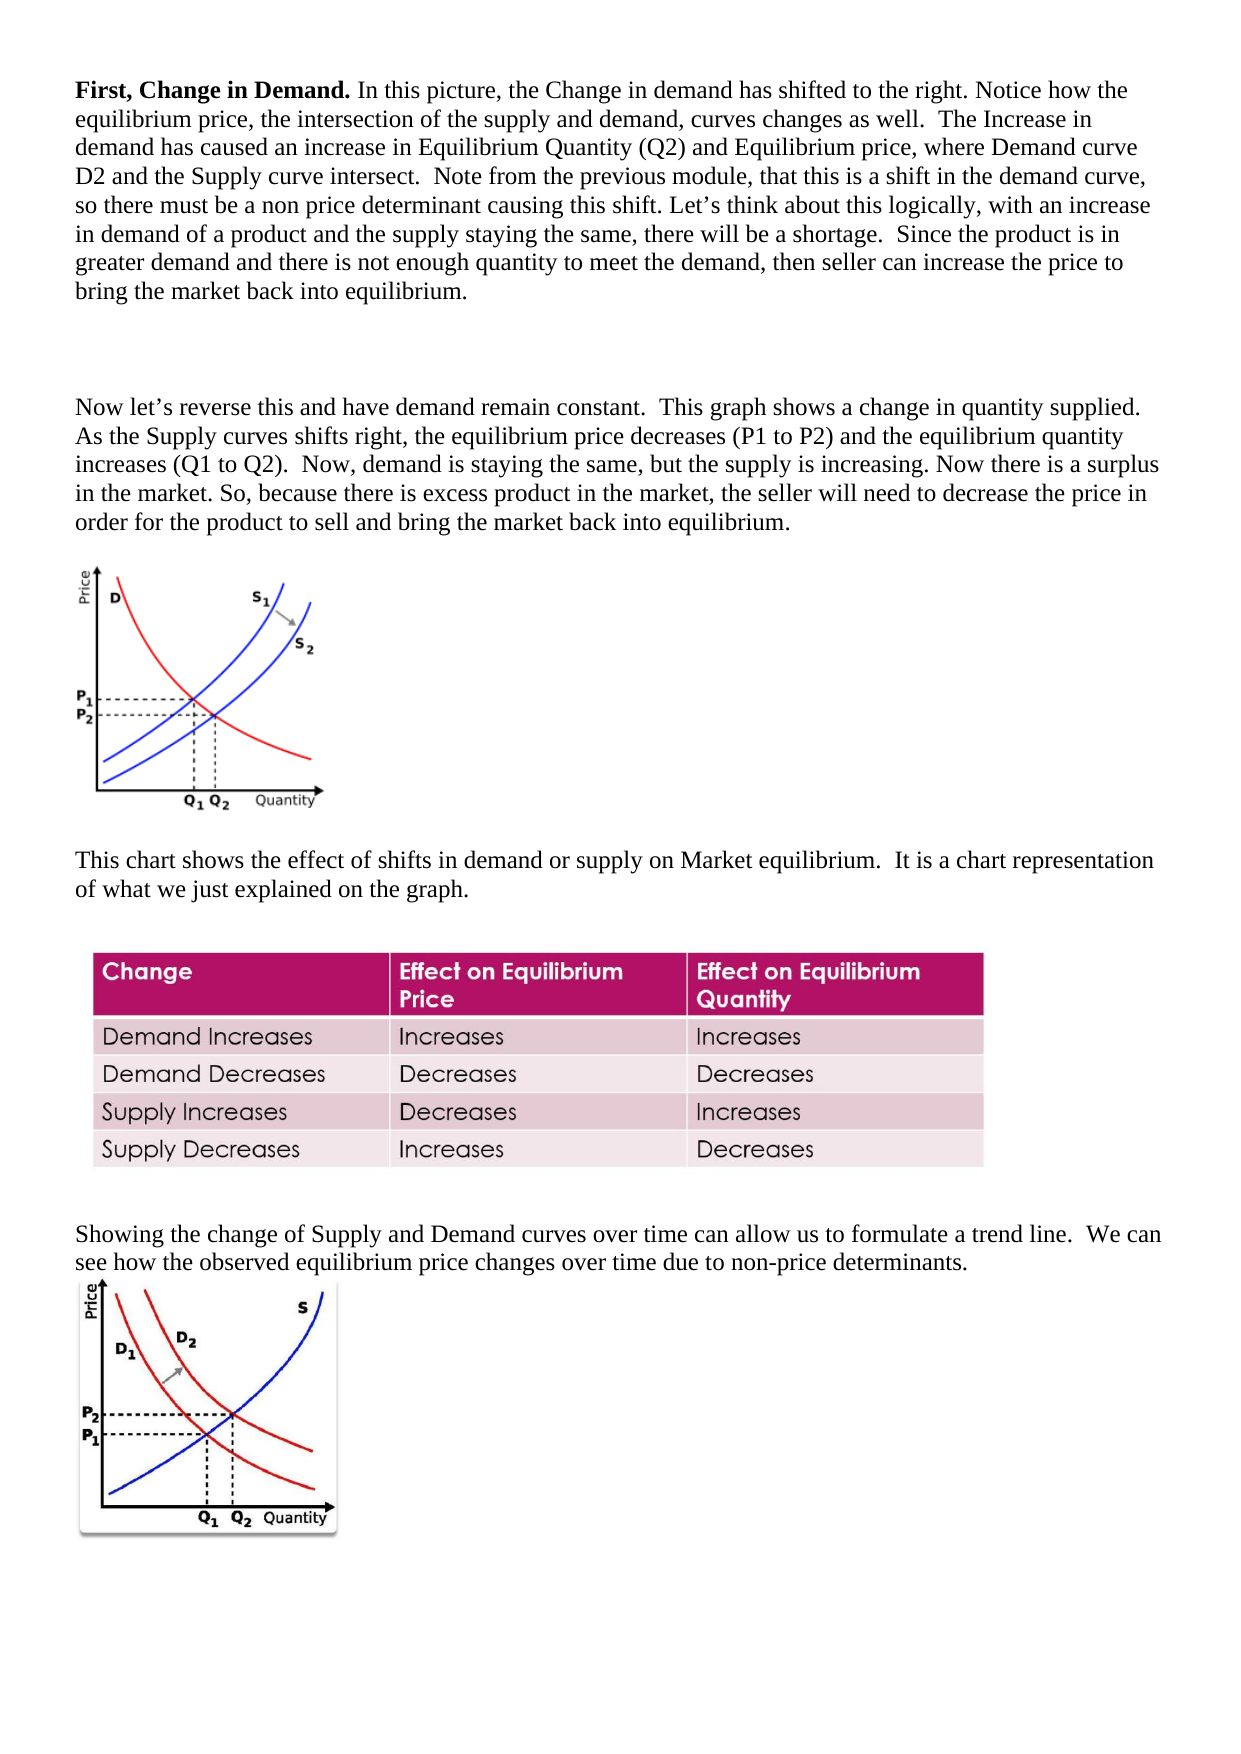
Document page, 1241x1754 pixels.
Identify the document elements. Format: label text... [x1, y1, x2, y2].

picture [75, 565, 326, 816]
text Now let’s reverse this and have demand remain constant. This graph shows a change in quantity supplied. As the Supply curves shifts right, the equilibrium price decreases (P1 to P2) and the equilibrium quantity increases (Q1 to Q2). Now, demand is staying the same, but the supply is increasing. Now there is a surplus in the market. So, because there is excess product in the market, the seller will need to decrease the price in order for the product to sell and bring the market back into equilibrium. [75, 392, 1165, 536]
picture [75, 931, 997, 1190]
text This chart shows the effect of shifts in demand or supply on Market equilibrium. It is a chart representation of what we just explained on the graph. [75, 845, 1165, 903]
text Showing the change of Supply and Demand curves over time can allow us to formulate a trend line. We can see how the observed equilibrium price changes over time due to non-price determinants. [75, 1219, 1165, 1276]
text First, Change in Demand. In this picture, the Change in demand has shifted to the right. Notice how the equilibrium price, the intersection of the supply and demand, curves changes as well. The Increase in demand has caused an increase in Equilibrium Quantity (Q2) and Equilibrium price, where Demand curve D2 and the Supply curve intersect. Note from the previous module, that this is a shift in the demand curve, so there must be a non price determinant causing this shift. Let’s think about this logically, with an increase in demand of a product and the supply staying the same, there will be a shortage. Since the product is in greater demand and there is not enough quantity to meet the demand, then seller can increase the price to bring the market back into equilibrium. [75, 75, 1165, 305]
picture [75, 1276, 341, 1541]
